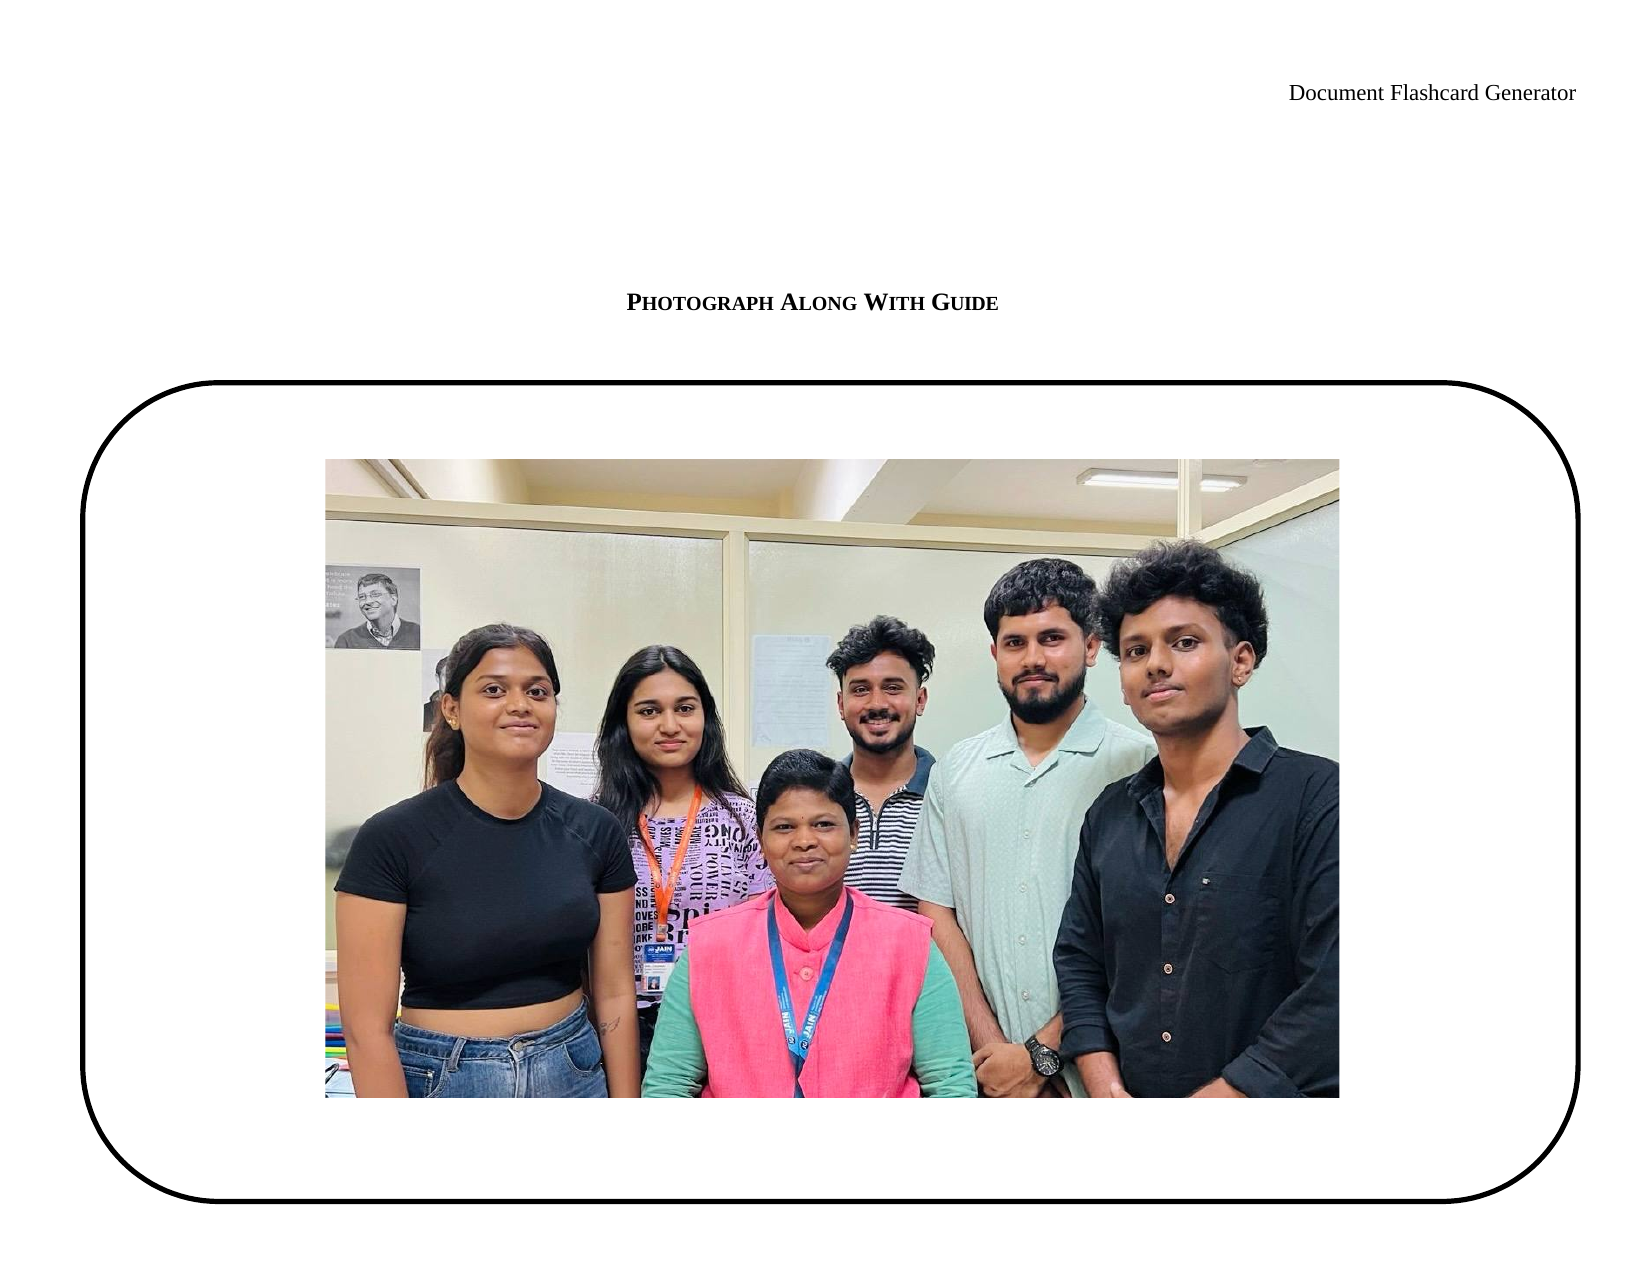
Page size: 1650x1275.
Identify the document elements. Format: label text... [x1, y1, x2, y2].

picture [325, 459, 1340, 1098]
text Photograph Along With Guide [88, 287, 1537, 315]
